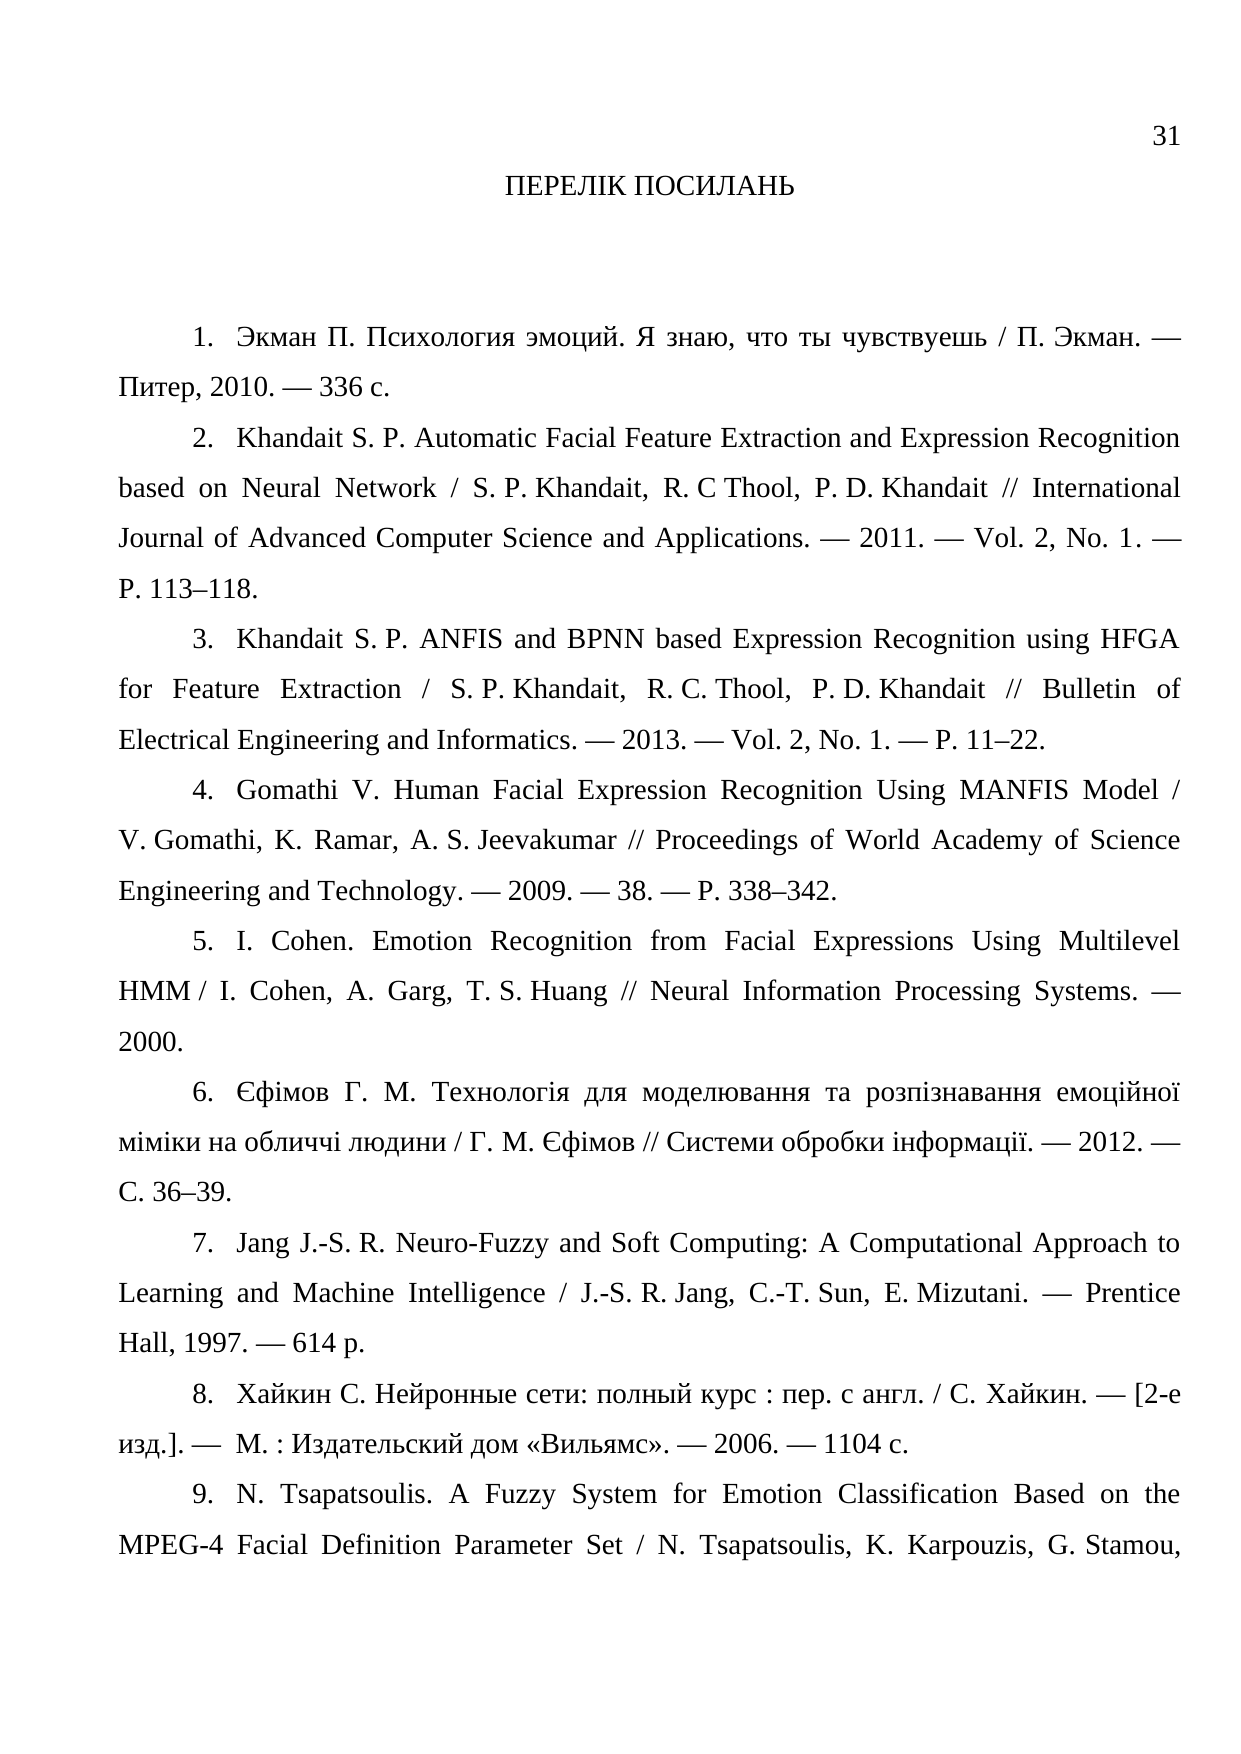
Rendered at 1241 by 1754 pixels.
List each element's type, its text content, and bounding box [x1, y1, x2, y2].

list Gomathi V. Human Facial Expression Recognition Using MANFIS Model / V. Gomathi, K. Ramar, A. S. Jeevakumar // Proceedings of World Academy of Science Engineering and Technology. — 2009. — 38. — P. 338–342. [118, 772, 1181, 906]
list Khandait S. P. Automatic Facial Feature Extraction and Expression Recognition based on Neural Network / S. P. Khandait, R. C Thool, P. D. Khandait // International Journal of Advanced Computer Science and Applications. — 2011. — Vol. 2, No. 1. — P. 113–118. [118, 420, 1181, 604]
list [118, 1476, 1181, 1560]
list Экман П. Психология эмоций. Я знаю, что ты чувствуешь / П. Экман. — Питер, 2010. — 336 с. [118, 319, 1181, 403]
list I. Cohen. Emotion Recognition from Facial Expressions Using Multilevel HMM / I. Cohen, A. Garg, T. S. Huang // Neural Information Processing Systems. — 2000. [118, 923, 1181, 1057]
list Єфімов Г. М. Технологія для моделювання та розпізнавання емоційної міміки на обличчі людини / Г. М. Єфімов // Системи обробки інформації. — 2012. — С. 36–39. [118, 1074, 1181, 1208]
list Хайкин С. Нейронные сети: полный курс : пер. с англ. / C. Хайкин. — [2-е изд.]. — М. : Издательский дом «Вильямс». — 2006. — 1104 с. [118, 1376, 1181, 1460]
subtitle Перелік посилань [118, 168, 1181, 202]
list Jang J.-S. R. Neuro-Fuzzy and Soft Computing: A Computational Approach to Learning and Machine Intelligence / J.-S. R. Jang, C.-T. Sun, E. Mizutani. — Prentice Hall, 1997. — 614 p. [118, 1225, 1181, 1359]
list Khandait S. P. ANFIS and BPNN based Expression Recognition using HFGA for Feature Extraction / S. P. Khandait, R. C. Thool, P. D. Khandait // Bulletin of Electrical Engineering and Informatics. — 2013. — Vol. 2, No. 1. — P. 11–22. [118, 621, 1181, 755]
